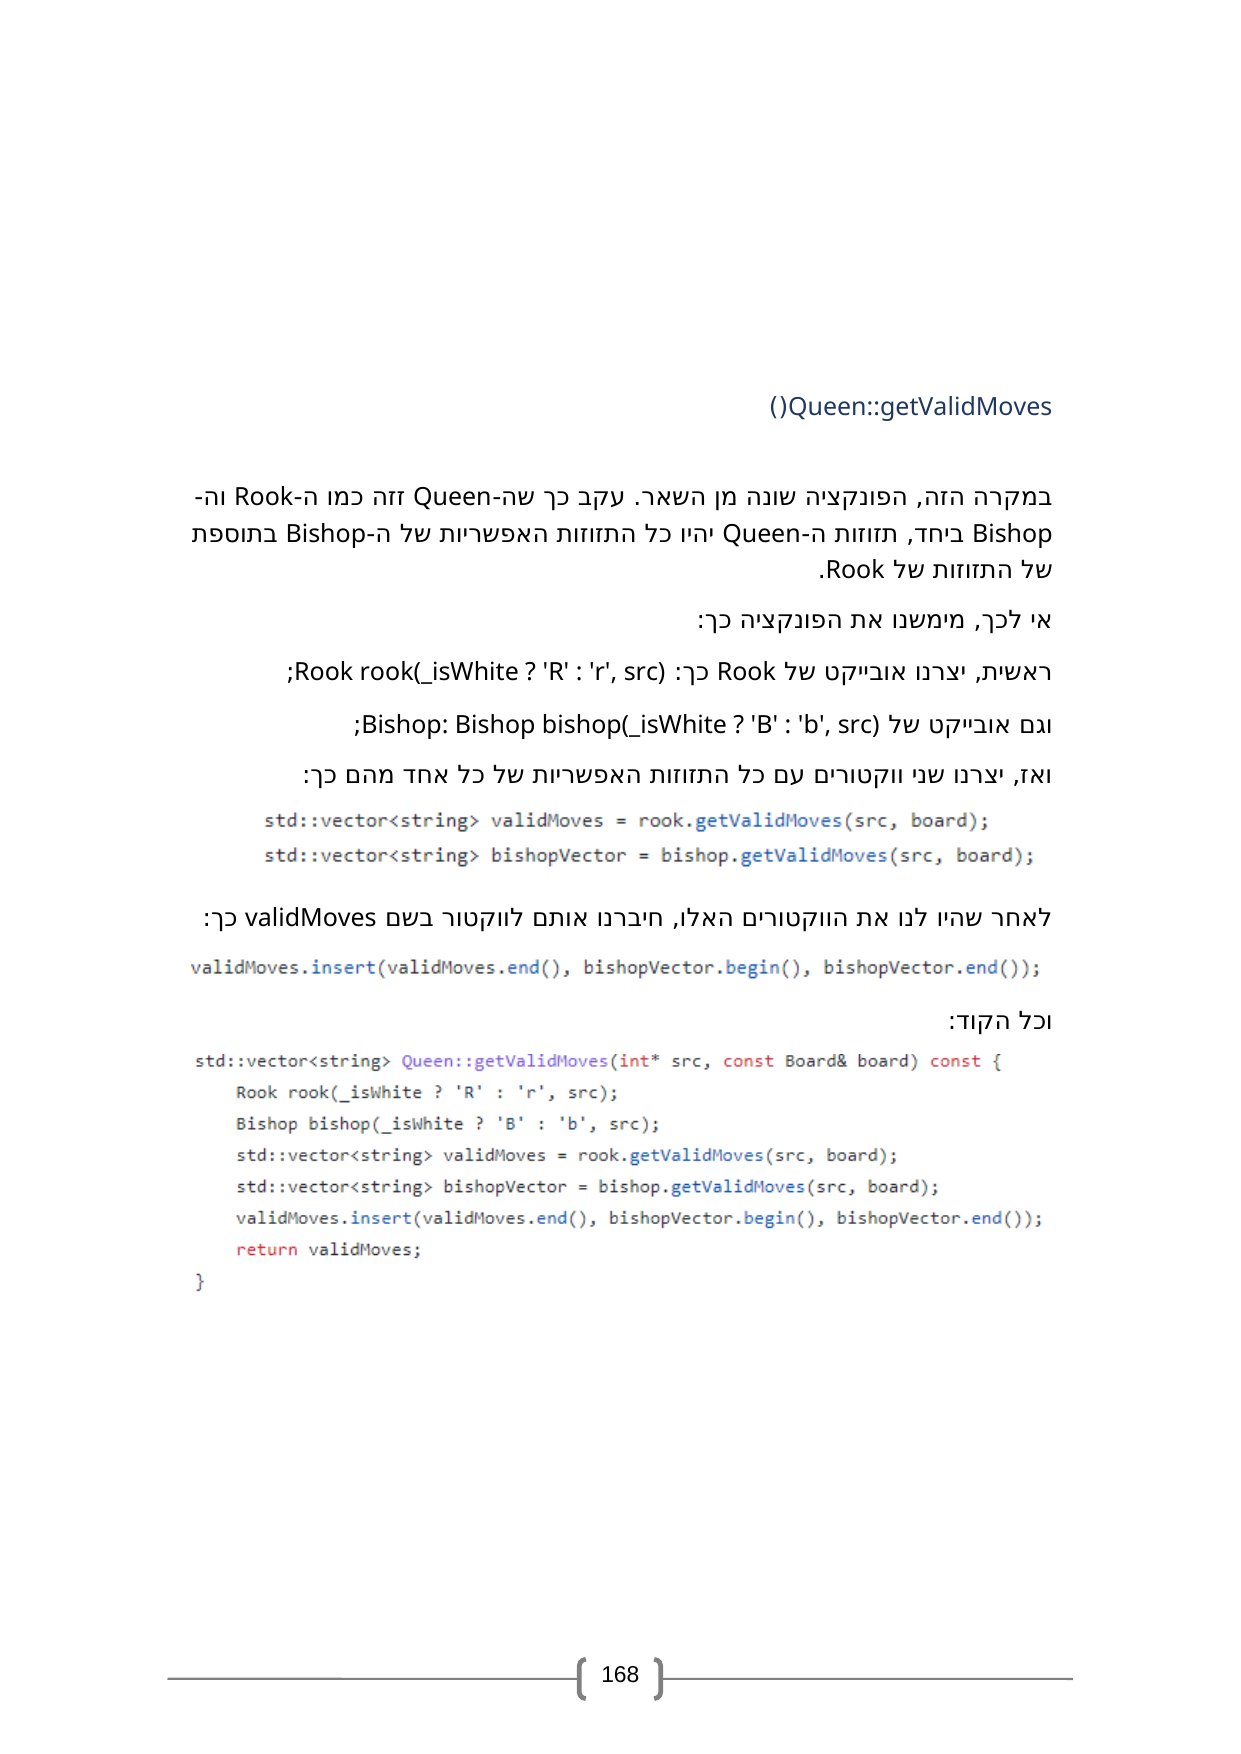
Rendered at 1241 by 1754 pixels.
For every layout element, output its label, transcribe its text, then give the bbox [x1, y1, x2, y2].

text לאחר שהיו לנו את הווקטורים האלו, חיברנו אותם לווקטור בשם validMoves כך: [187, 899, 1053, 933]
text במקרה הזה, הפונקציה שונה מן השאר. עקב כך שה-Queen זזה כמו ה-Rook וה-Bishop ביחד, תזוזות ה-Queen יהיו כל התזוזות האפשריות של ה-Bishop בתוספת של התזוזות של Rook. [187, 479, 1053, 586]
text וכל הקוד: [187, 1006, 1053, 1035]
text Queen::getValidMoves() [187, 388, 1053, 423]
text ראשית, יצרנו אובייקט של Rook כך: Rook rook(_isWhite ? 'R' : 'r', src); [187, 653, 1053, 687]
text ואז, יצרנו שני ווקטורים עם כל התזוזות האפשריות של כל אחד מהם כך: [187, 760, 1053, 789]
text וגם אובייקט של Bishop: Bishop bishop(_isWhite ? 'B' : 'b', src); [187, 707, 1053, 741]
text אי לכך, מימשנו את הפונקציה כך: [187, 605, 1053, 634]
picture [187, 952, 1053, 988]
picture [257, 808, 1053, 881]
picture [187, 1054, 1053, 1294]
